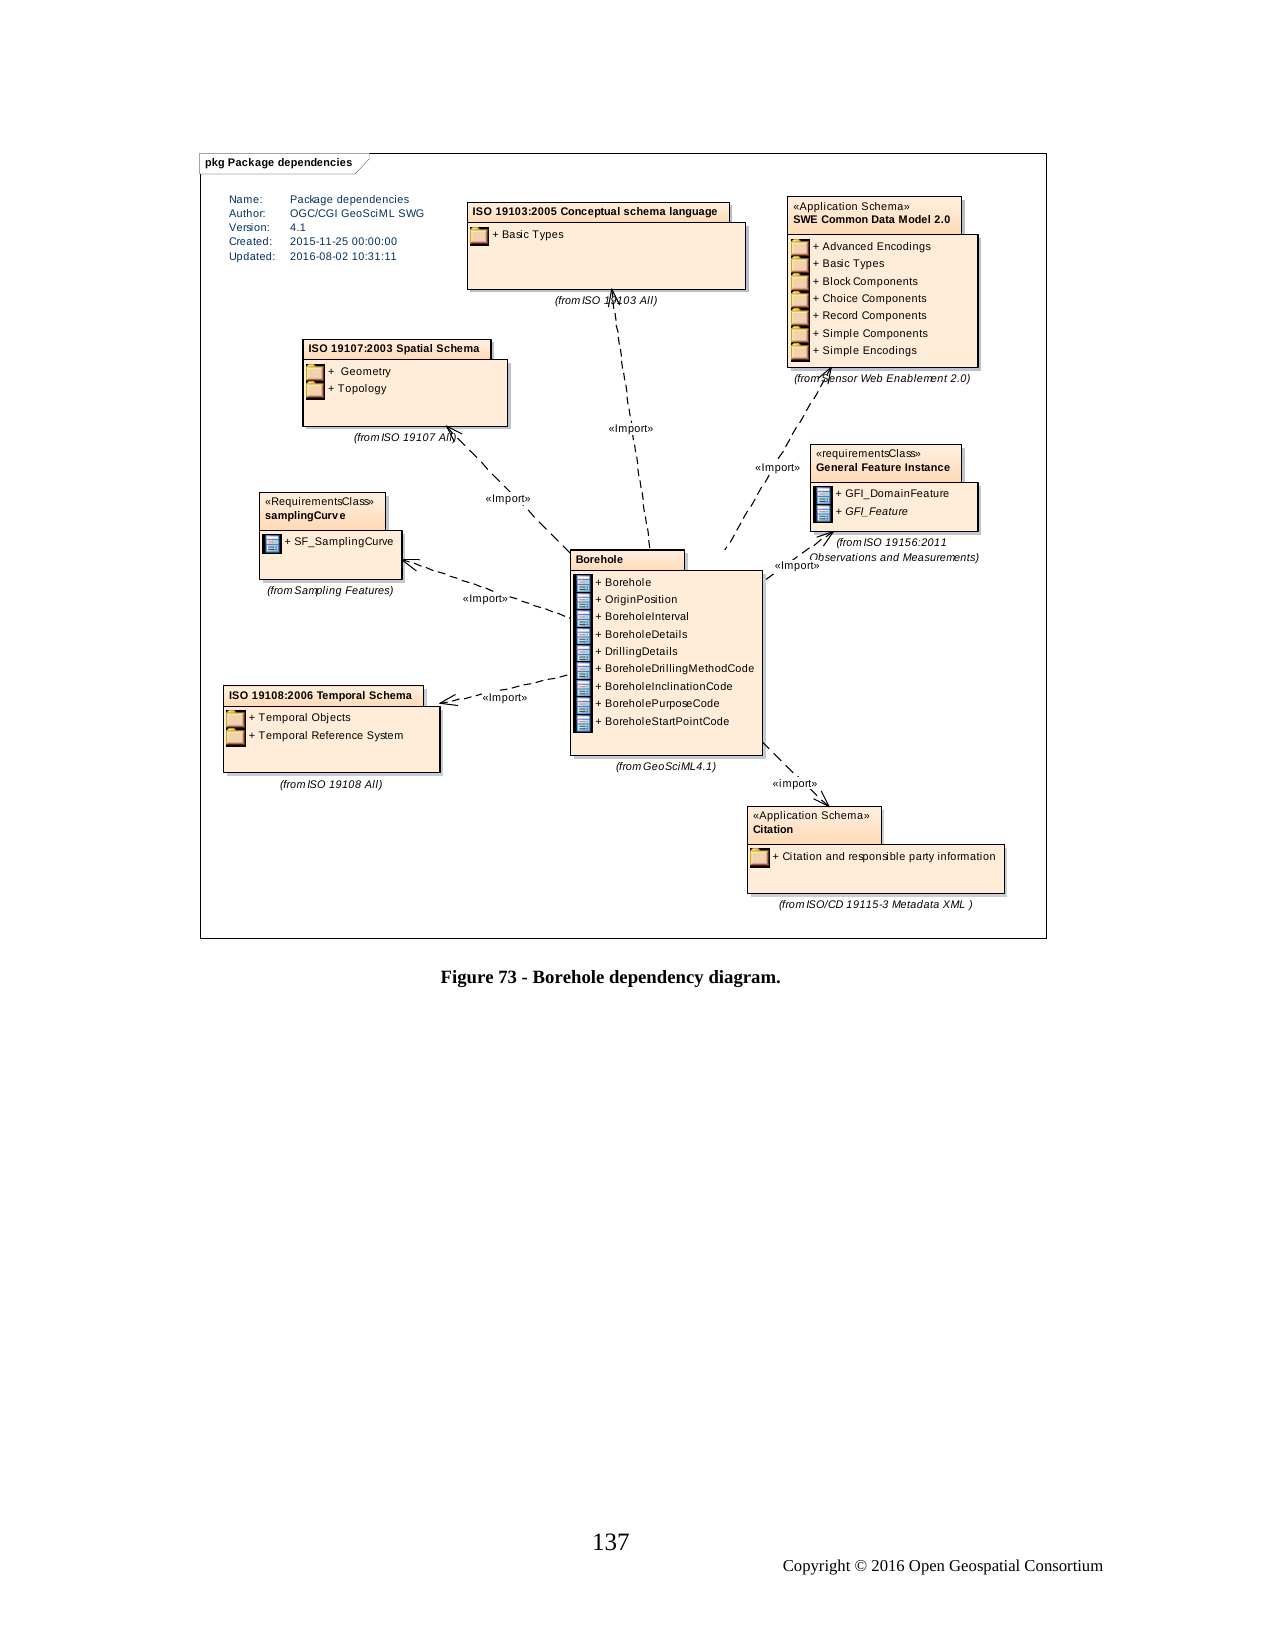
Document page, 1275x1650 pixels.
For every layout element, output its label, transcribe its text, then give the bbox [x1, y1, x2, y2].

text Figure 73 - Borehole dependency diagram. [187, 966, 1034, 988]
